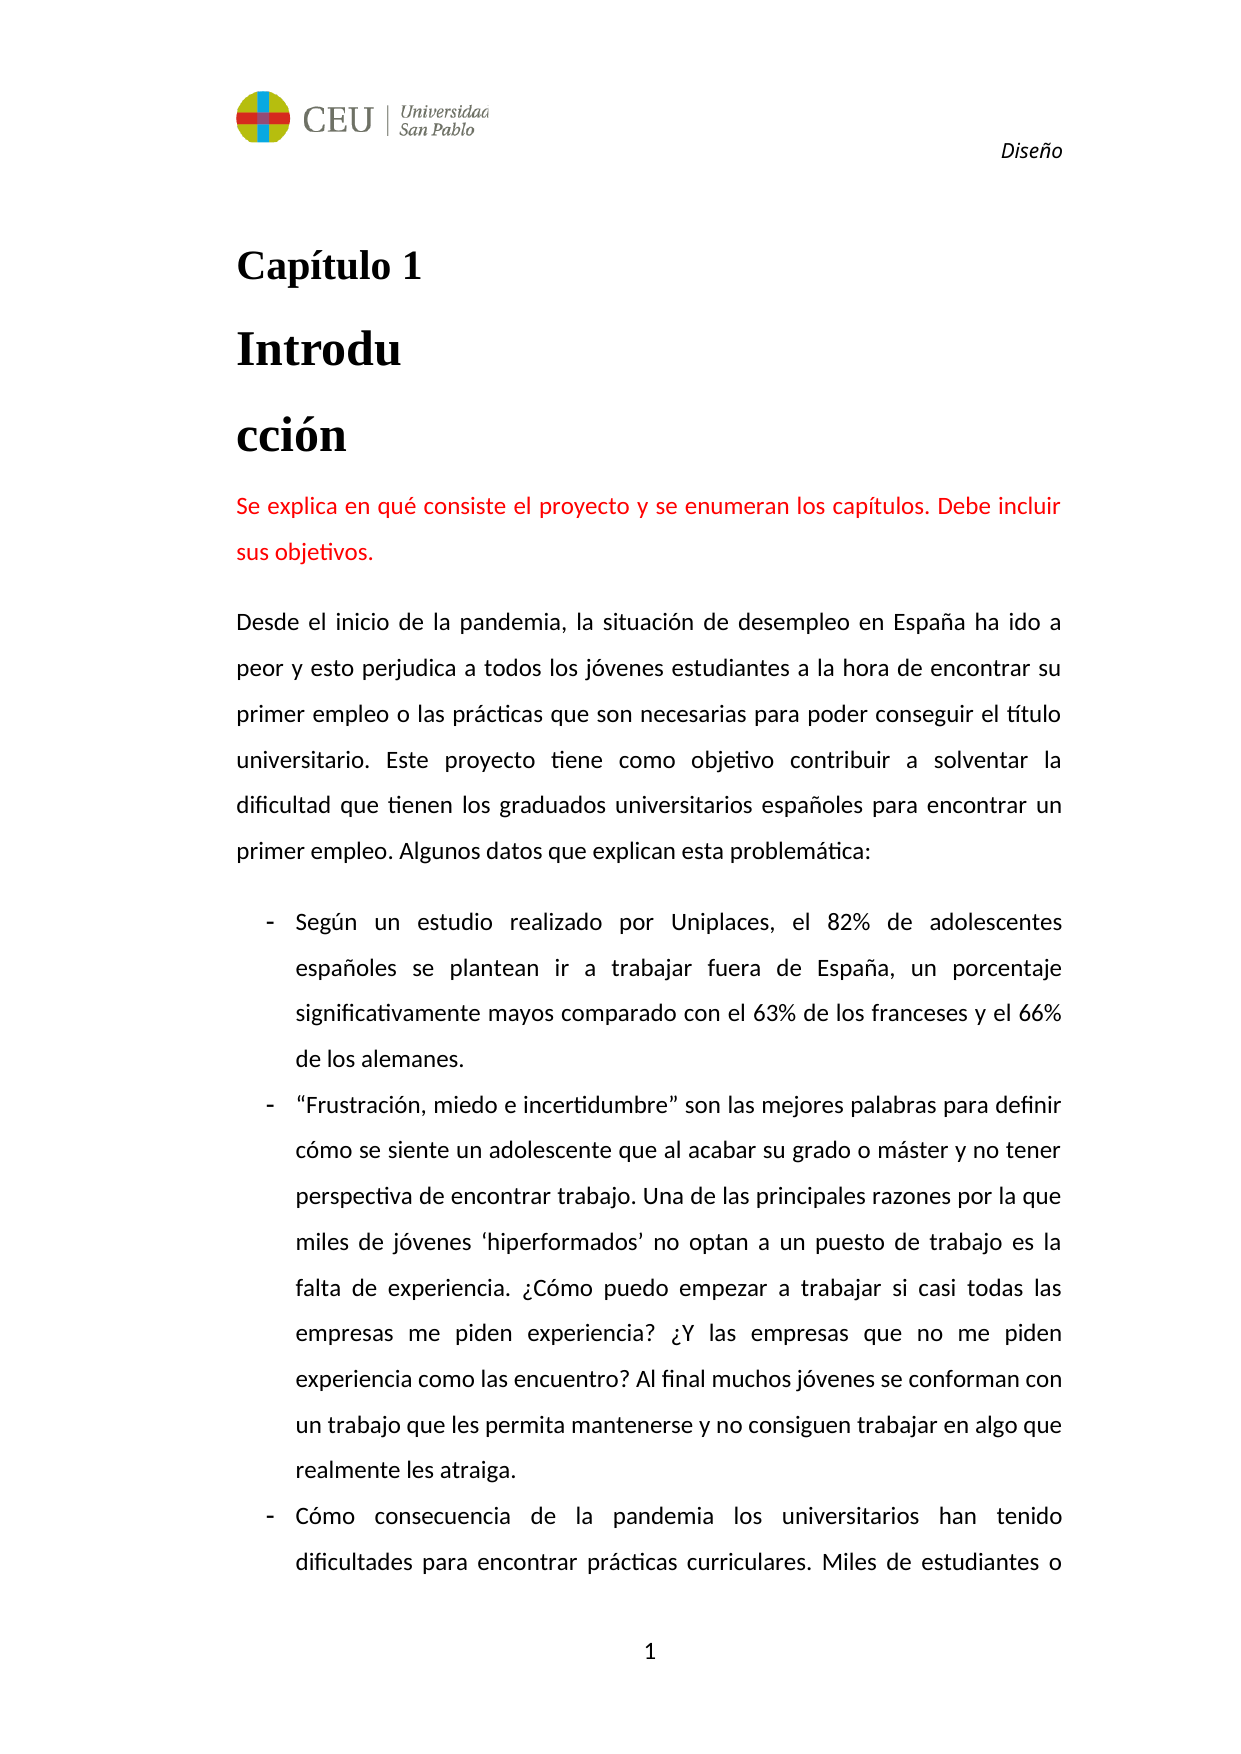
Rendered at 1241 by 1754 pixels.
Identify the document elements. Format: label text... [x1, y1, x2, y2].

text Desde el inicio de la pandemia, la situación de desempleo en España ha ido a peor y esto perjudica a todos los jóvenes estudiantes a la hora de encontrar su primer empleo o las prácticas que son necesarias para poder conseguir el título universitario. Este proyecto tiene como objetivo contribuir a solventar la dificultad que tienen los graduados universitarios españoles para encontrar un primer empleo. Algunos datos que explican esta problemática: [236, 607, 1063, 866]
list Según un estudio realizado por Uniplaces, el 82% de adolescentes españoles se plantean ir a trabajar fuera de España, un porcentaje significativamente mayos comparado con el 63% de los franceses y el 66% de los alemanes. [266, 906, 1063, 1074]
text Se explica en qué consiste el proyecto y se enumeran los capítulos. Debe incluir sus objetivos. [236, 220, 1063, 566]
picture [235, 89, 489, 143]
list “Frustración, miedo e incertidumbre” son las mejores palabras para definir cómo se siente un adolescente que al acabar su grado o máster y no tener perspectiva de encontrar trabajo. Una de las principales razones por la que miles de jóvenes ‘hiperformados’ no optan a un puesto de trabajo es la falta de experiencia. ¿Cómo puedo empezar a trabajar si casi todas las empresas me piden experiencia? ¿Y las empresas que no me piden experiencia como las encuentro? Al final muchos jóvenes se conforman con un trabajo que les permita mantenerse y no consiguen trabajar en algo que realmente les atraiga. [266, 1089, 1063, 1485]
subtitle Introducción [236, 232, 423, 462]
